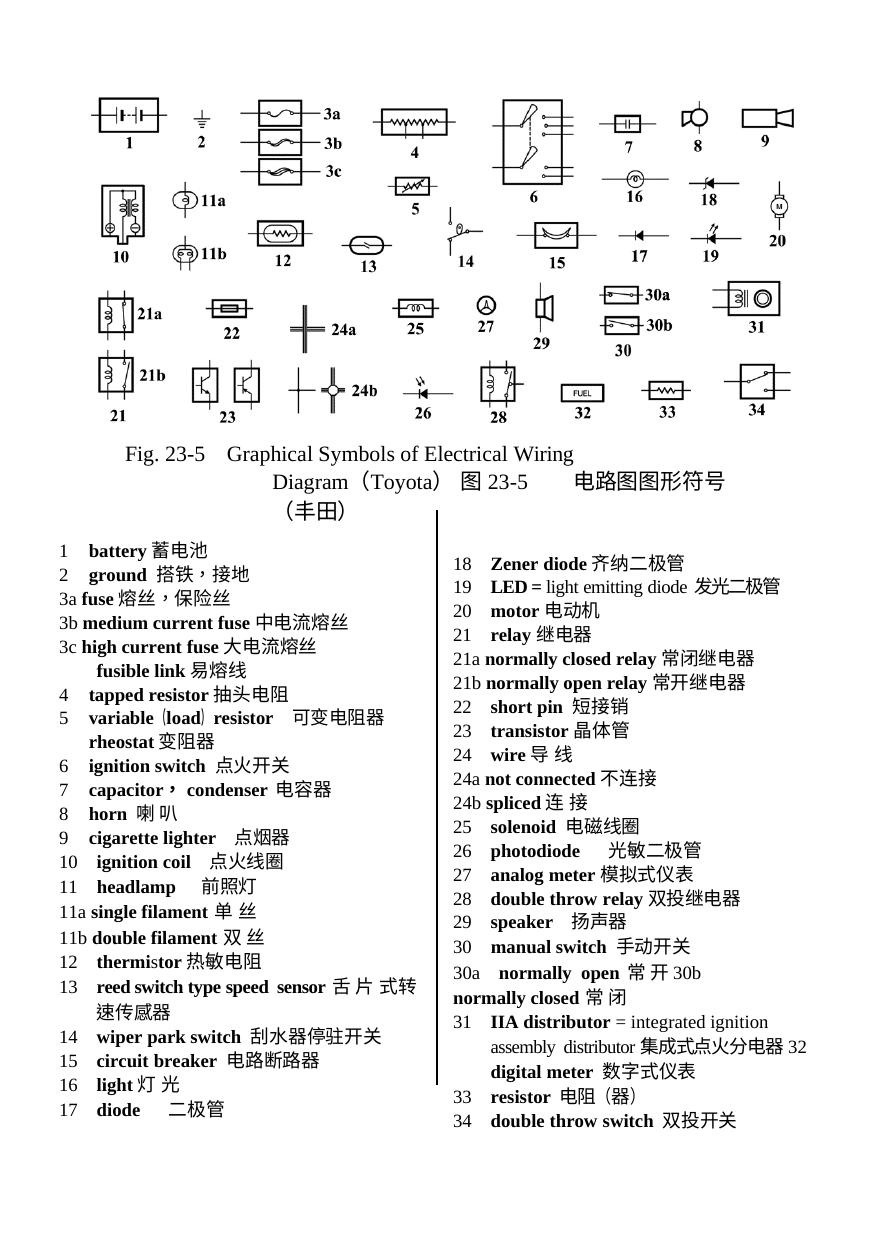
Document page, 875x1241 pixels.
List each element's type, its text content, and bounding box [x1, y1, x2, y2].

text 3c high current fuse 大电流熔丝 [59, 634, 425, 658]
list tapped resistor 抽头电阻 [59, 682, 425, 706]
list short pin 短接销 [453, 694, 834, 718]
list light 灯 光 [59, 1072, 425, 1096]
list LED = light emitting diode 发光二极管 [453, 575, 834, 599]
list ignition coil 点火线圈 [59, 849, 425, 873]
list battery 蓄电池 [59, 538, 425, 562]
list ground 搭铁，接地 [59, 562, 425, 586]
list headlamp 前照灯11a single filament 单 丝11b double filament 双 丝 [59, 873, 284, 950]
list diode 二极管 [59, 1096, 425, 1122]
list ignition switch 点火开关 [59, 753, 425, 777]
list Zener diode 齐纳二极管 [453, 551, 834, 575]
list analog meter 模拟式仪表 [453, 862, 834, 886]
list variable （load） resistor 可变电阻器 [59, 706, 425, 729]
list reed switch type speed sensor 舌 片 式转速传感器 [59, 974, 421, 1025]
list double throw relay 双投继电器 [453, 886, 834, 910]
list speaker 扬声器 [453, 910, 834, 934]
subtitle Fig. 23-5 Graphical Symbols of Electrical Wiring Diagram（Toyota） 图 23-5 电路图图形符号（丰田） [125, 441, 760, 525]
list thermistor 热敏电阻 [59, 950, 425, 974]
list solenoid 电磁线圈 [453, 814, 834, 838]
list relay 继电器 [453, 623, 834, 647]
list double throw switch 双投开关 [453, 1108, 834, 1132]
list transistor 晶体管 [453, 718, 834, 742]
list manual switch 手动开关30a normally open 常 开30b normally closed 常 闭 [453, 934, 701, 1010]
text 24a not connected 不连接 [453, 766, 834, 790]
text 21a normally closed relay 常闭继电器 [453, 647, 834, 671]
list wiper park switch 刮水器停驻开关 [59, 1025, 425, 1048]
text 21b normally open relay 常开继电器 [453, 671, 834, 694]
list horn 喇 叭 [59, 801, 425, 825]
text 24b spliced 连 接 [453, 790, 834, 814]
list IIA distributor = integrated ignition assembly distributor 集成式点火分电器32 digital meter 数字式仪表 [453, 1011, 815, 1084]
text 3b medium current fuse 中电流熔丝 [59, 610, 425, 634]
text rheostat 变阻器 [88, 729, 425, 753]
picture [90, 97, 794, 423]
list photodiode 光敏二极管 [453, 838, 834, 862]
text fusible link 易熔线 [96, 658, 425, 682]
list resistor 电阻（器） [453, 1084, 834, 1108]
list cigarette lighter 点烟器 [59, 825, 425, 849]
list circuit breaker 电路断路器 [59, 1048, 425, 1072]
list motor 电动机 [453, 599, 834, 623]
text 3a fuse 熔丝，保险丝 [59, 586, 425, 610]
list capacitor， condenser 电容器 [59, 777, 425, 801]
list wire 导 线 [453, 742, 834, 766]
